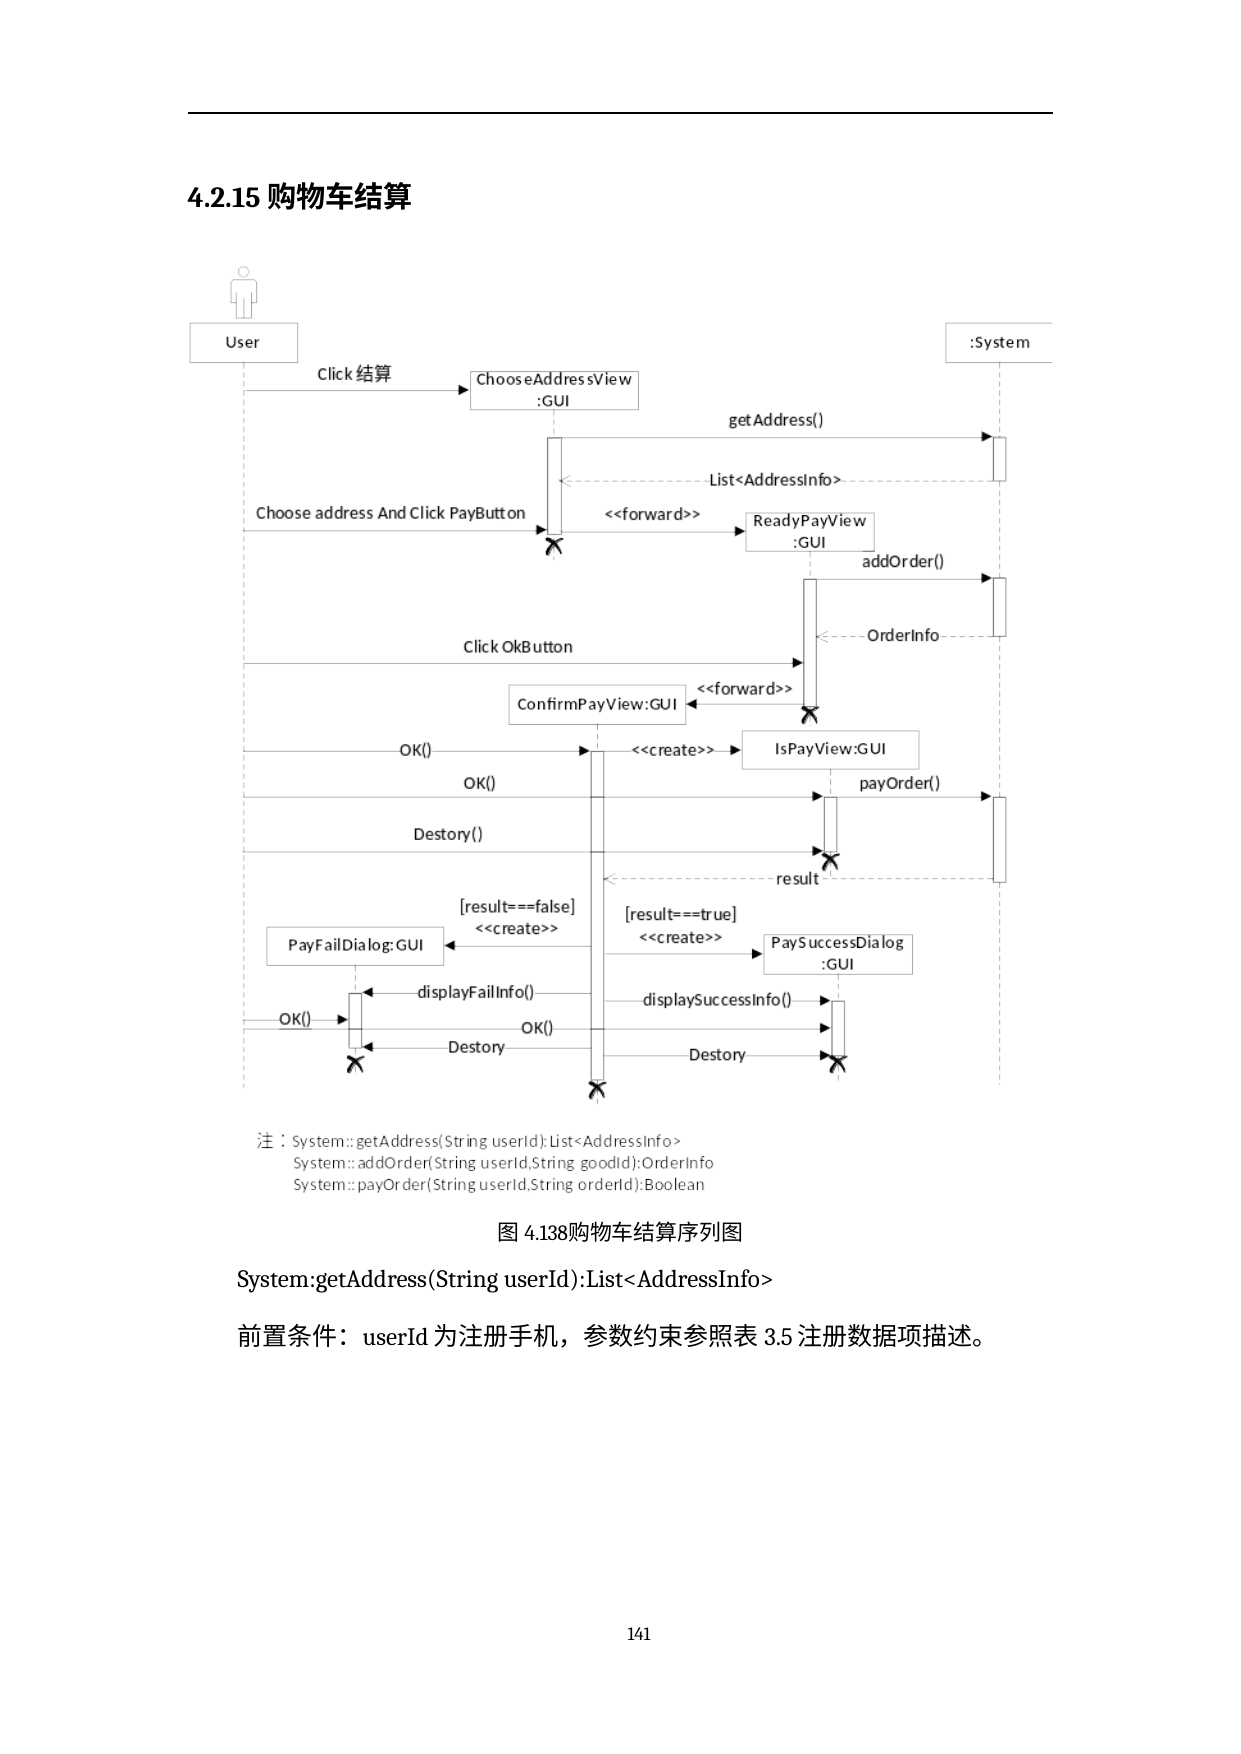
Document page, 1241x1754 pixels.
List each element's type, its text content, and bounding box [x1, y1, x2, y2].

subtitle 购物车结算 [187, 162, 1053, 227]
text System:getAddress(String userId):List<AddressInfo> [187, 1263, 1053, 1295]
